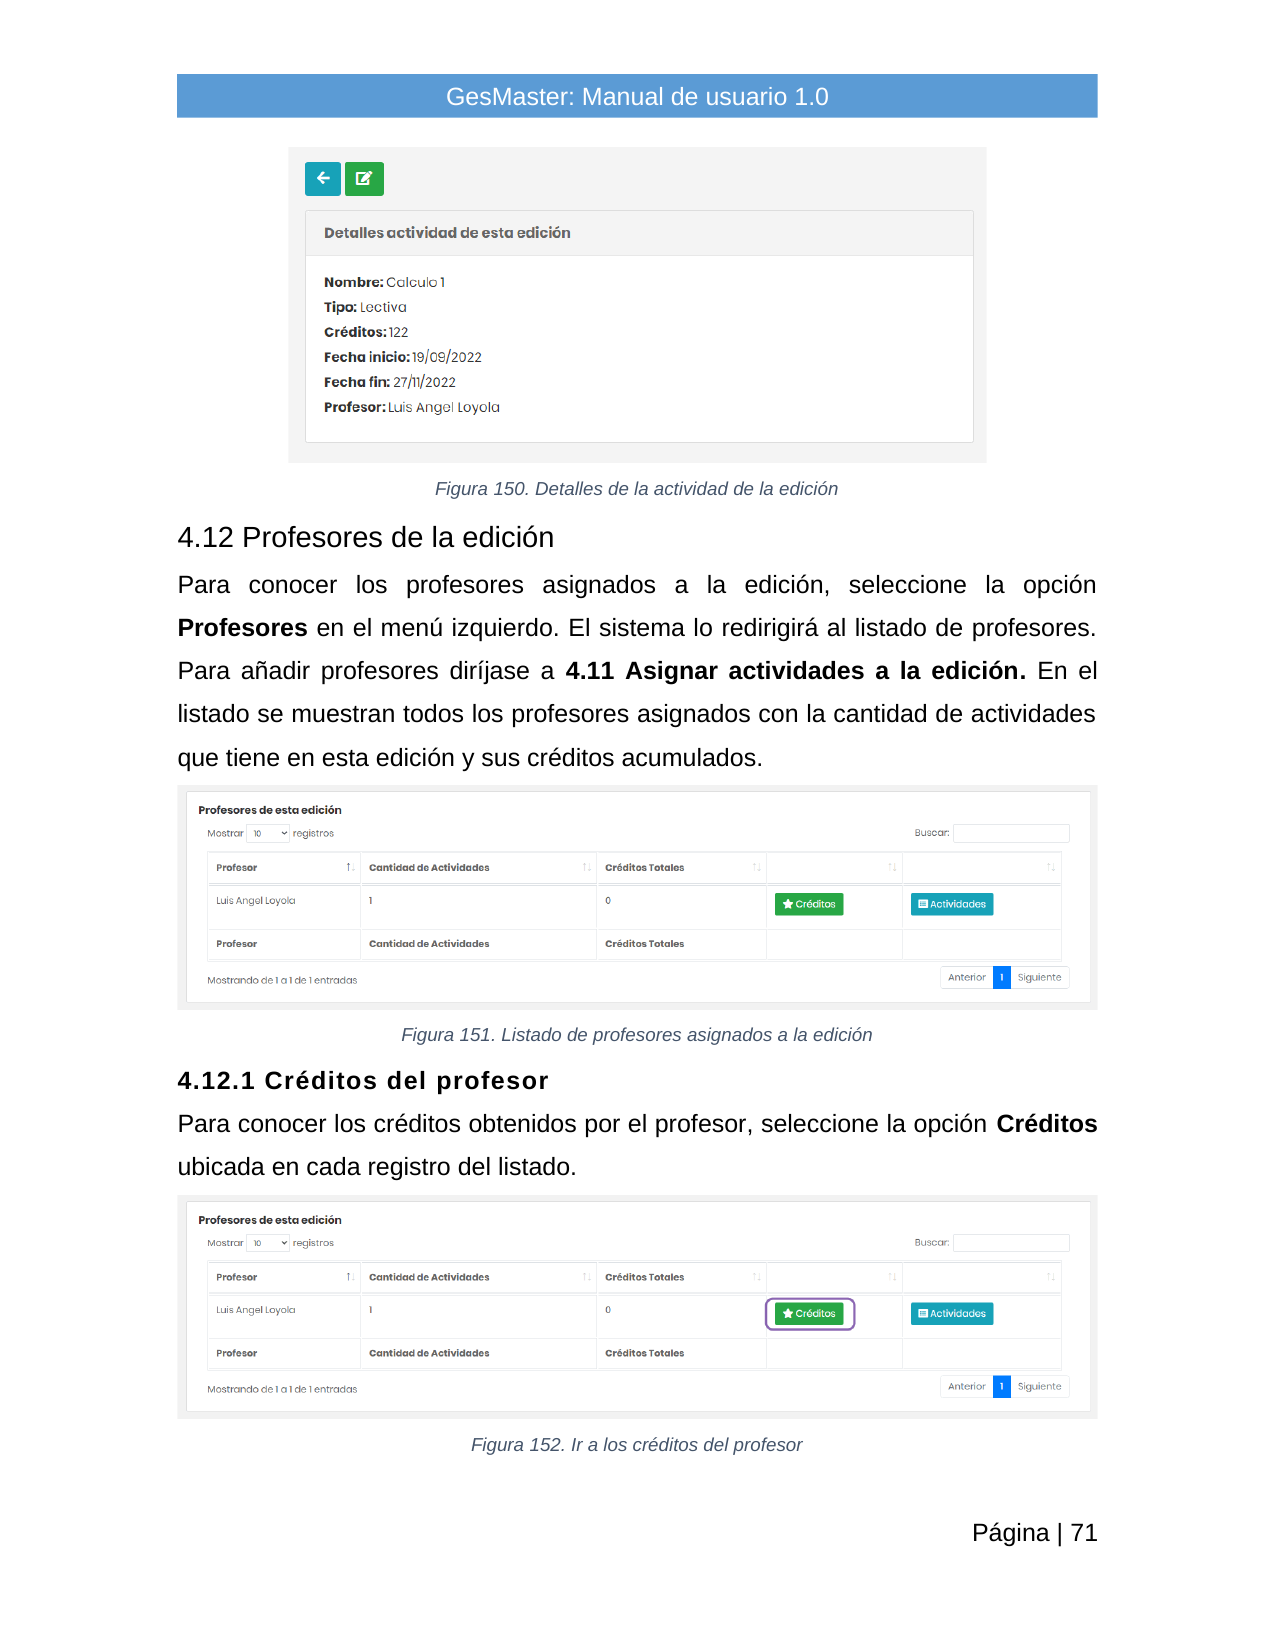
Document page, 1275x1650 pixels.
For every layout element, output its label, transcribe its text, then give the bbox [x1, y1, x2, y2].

text Figura 151. Listado de profesores asignados a la edición [177, 1024, 1098, 1045]
picture [177, 1195, 1098, 1419]
text Para conocer los créditos obtenidos por el profesor, seleccione la opción Créditos ubicada en cada registro del listado. [177, 1109, 1098, 1181]
subtitle 4.12 Profesores de la edición [177, 520, 1098, 553]
text Figura 152. Ir a los créditos del profesor [177, 1433, 1098, 1455]
text Figura 150. Detalles de la actividad de la edición [177, 477, 1098, 499]
picture [177, 785, 1098, 1010]
text Para conocer los profesores asignados a la edición, seleccione la opción Profesores en el menú izquierdo. El sistema lo redirigirá al listado de profesores. Para añadir profesores diríjase a 4.11 Asignar actividades a la edición. En el listado se muestran todos los profesores asignados con la cantidad de actividades que tiene en esta edición y sus créditos acumulados. [177, 570, 1098, 771]
picture [288, 147, 987, 463]
subtitle 4.12.1 Créditos del profesor [177, 1066, 1098, 1095]
